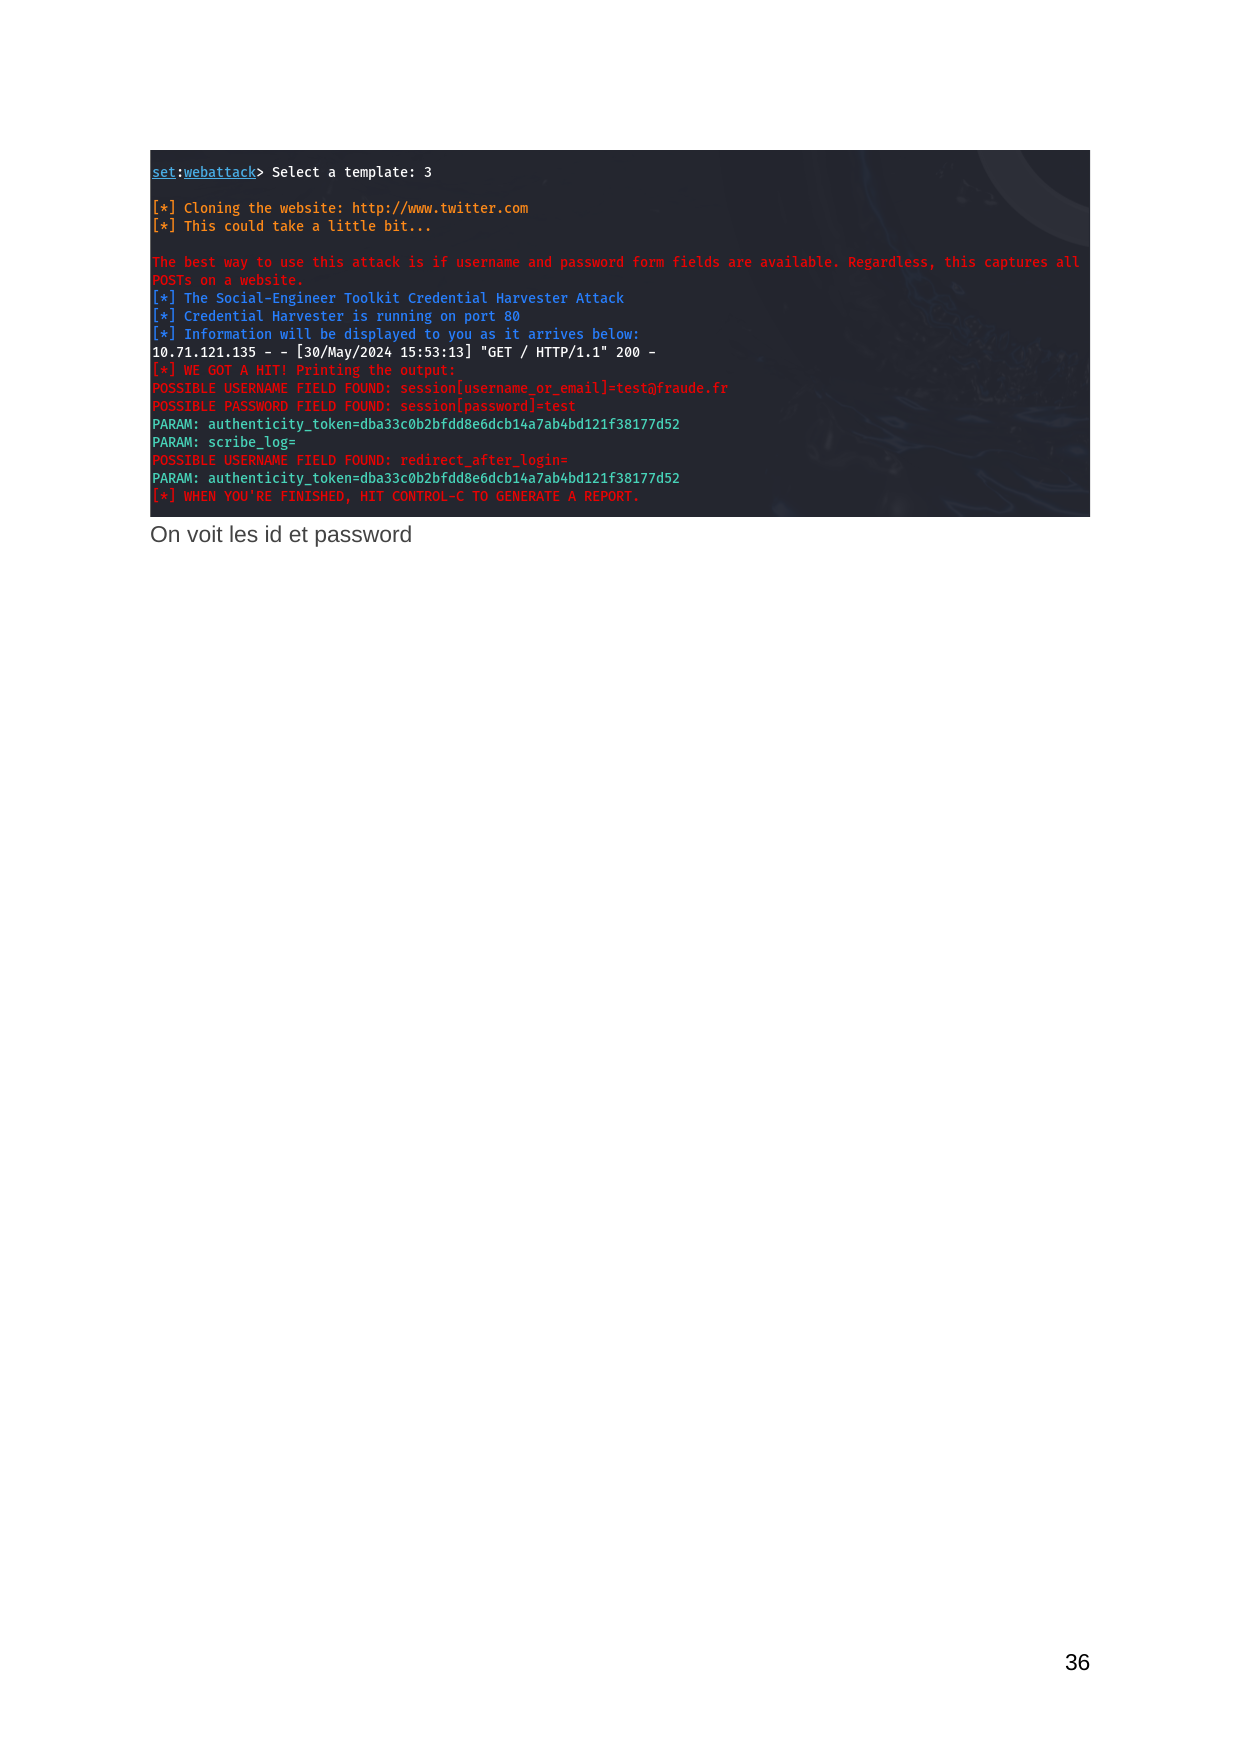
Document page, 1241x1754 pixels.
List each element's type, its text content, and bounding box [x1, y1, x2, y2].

picture [150, 150, 1091, 517]
text On voit les id et password [150, 521, 1090, 547]
